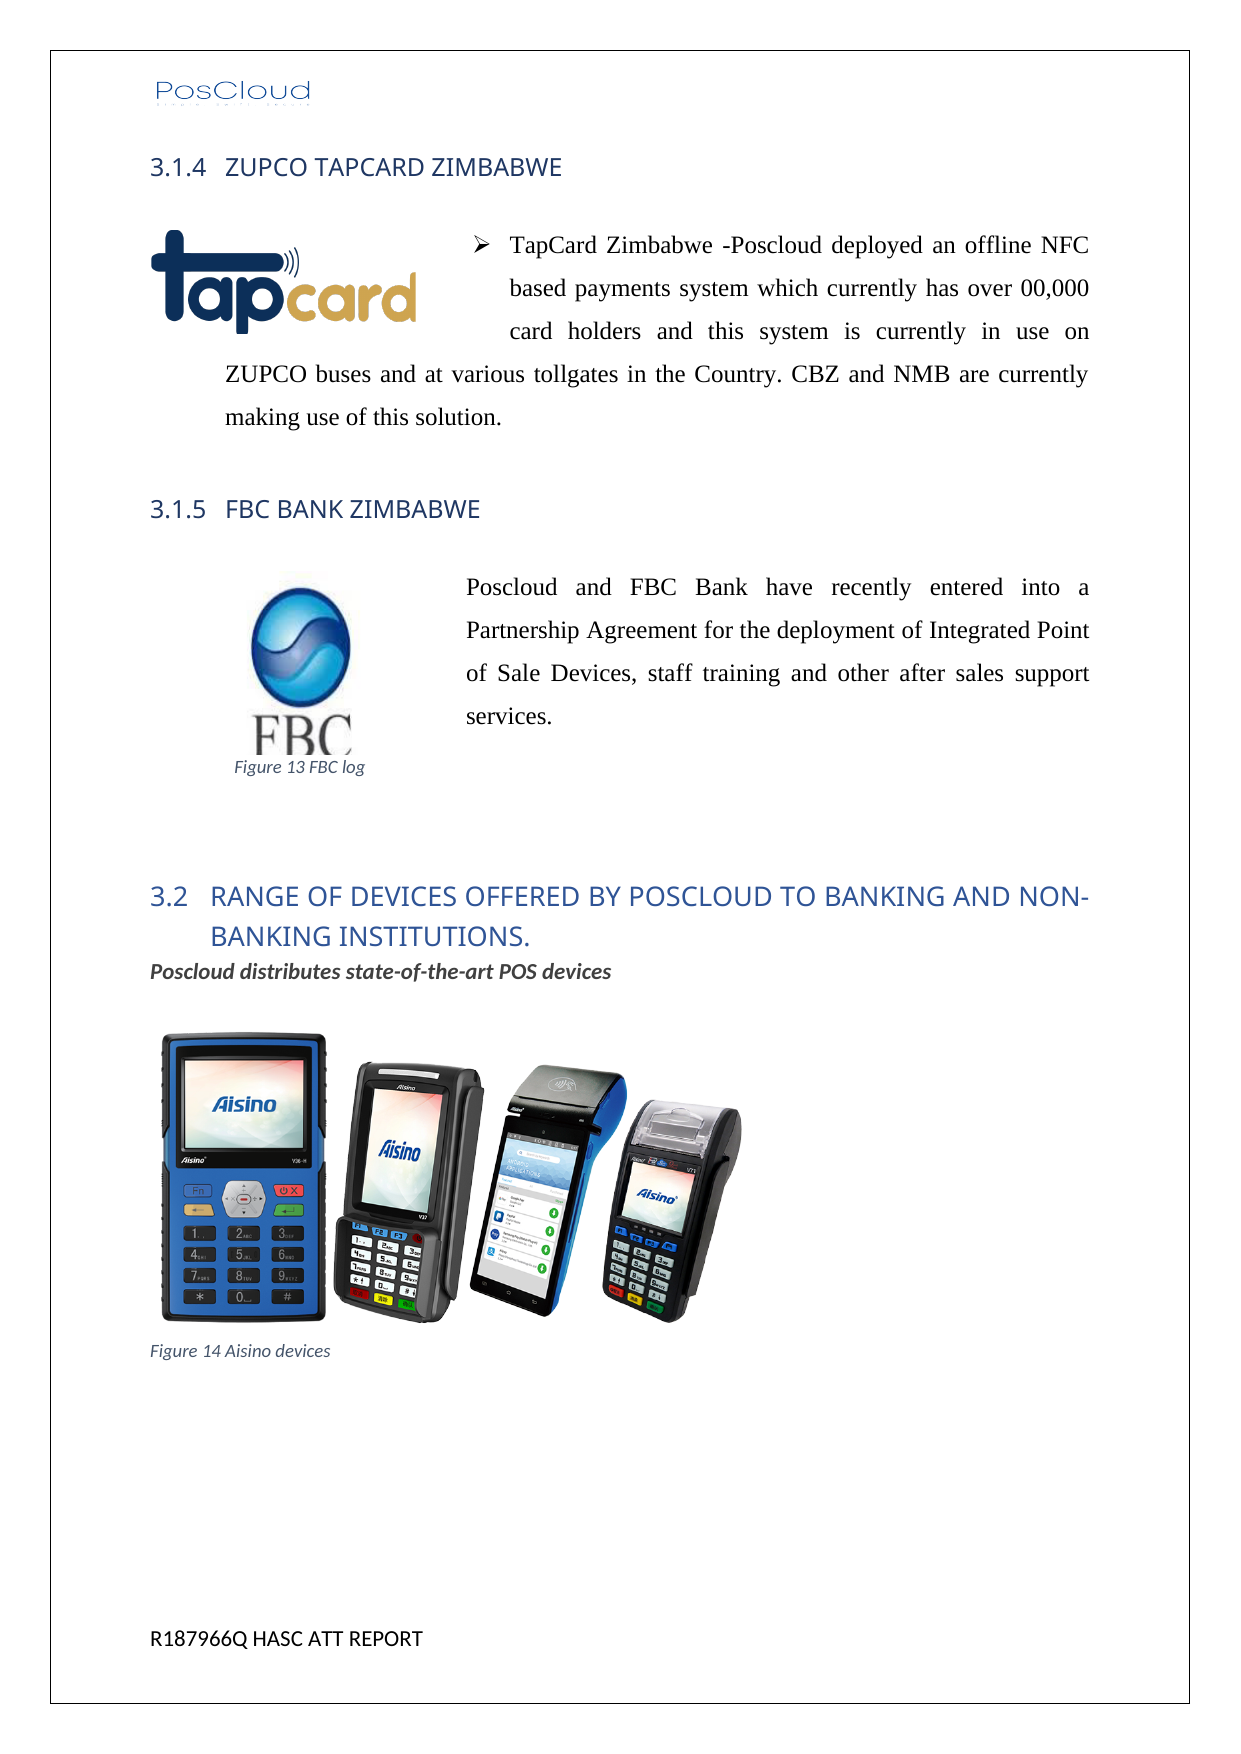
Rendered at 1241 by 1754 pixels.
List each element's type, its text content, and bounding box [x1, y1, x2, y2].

subtitle RANGE OF DEVICES OFFERED BY POSCLOUD TO BANKING AND NON-BANKING INSTITUTIONS. [150, 877, 1090, 954]
subtitle ZUPCO TAPCARD ZIMBABWE [150, 150, 1090, 184]
text Poscloud distributes state-of-the-art POS devices [150, 957, 1090, 985]
picture [150, 73, 316, 114]
subtitle FBC BANK ZIMBABWE [150, 492, 1090, 526]
list TapCard Zimbabwe -Poscloud deployed an offline NFC based payments system which currently has over 00,000 card holders and this system is currently in use on ZUPCO buses and at various tollgates in the Country. CBZ and NMB are currently making use of this solution. [187, 230, 1090, 431]
picture [150, 230, 416, 334]
picture [150, 1013, 749, 1340]
text Poscloud and FBC Bank have recently entered into a Partnership Agreement for the deployment of Integrated Point of Sale Devices, staff training and other after sales support services. [447, 572, 1090, 730]
